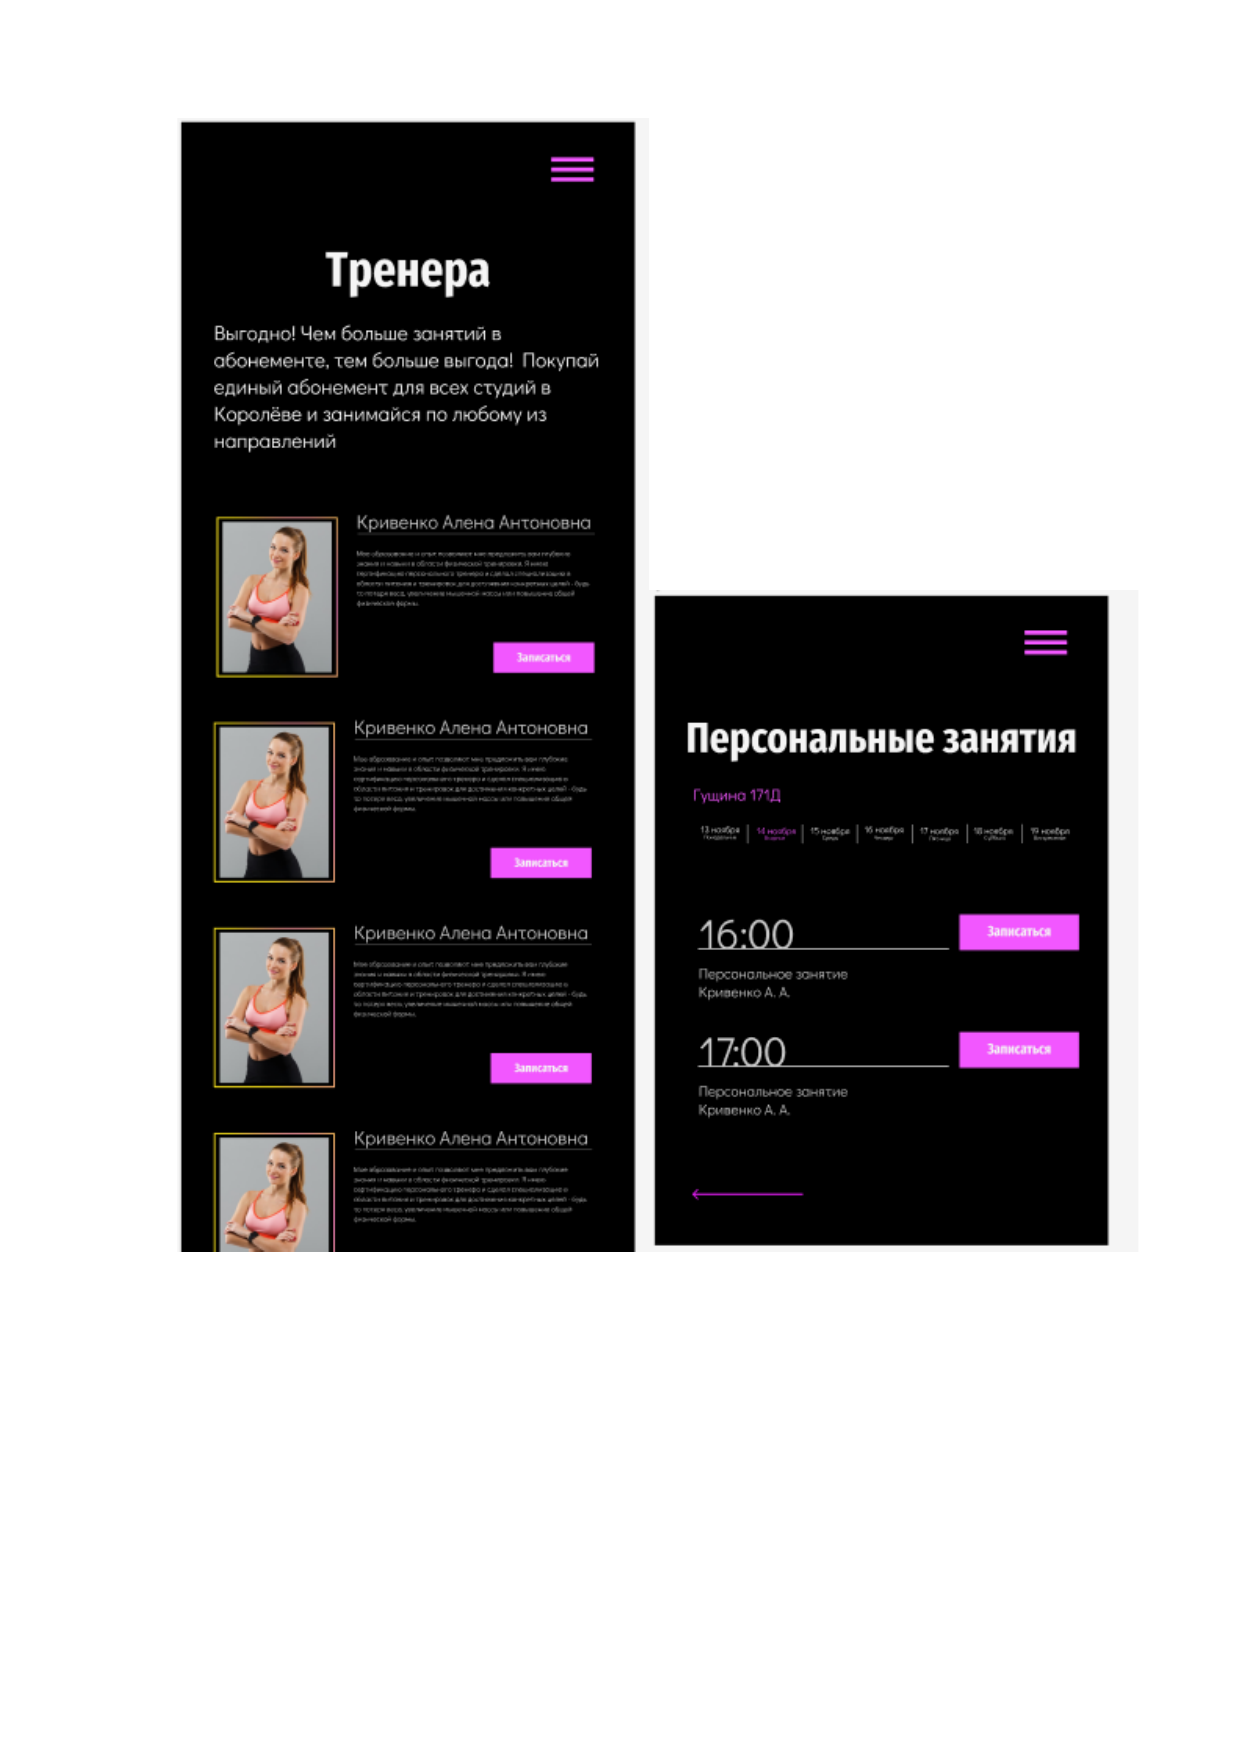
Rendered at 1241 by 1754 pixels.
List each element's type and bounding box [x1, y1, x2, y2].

picture [177, 118, 1139, 1252]
